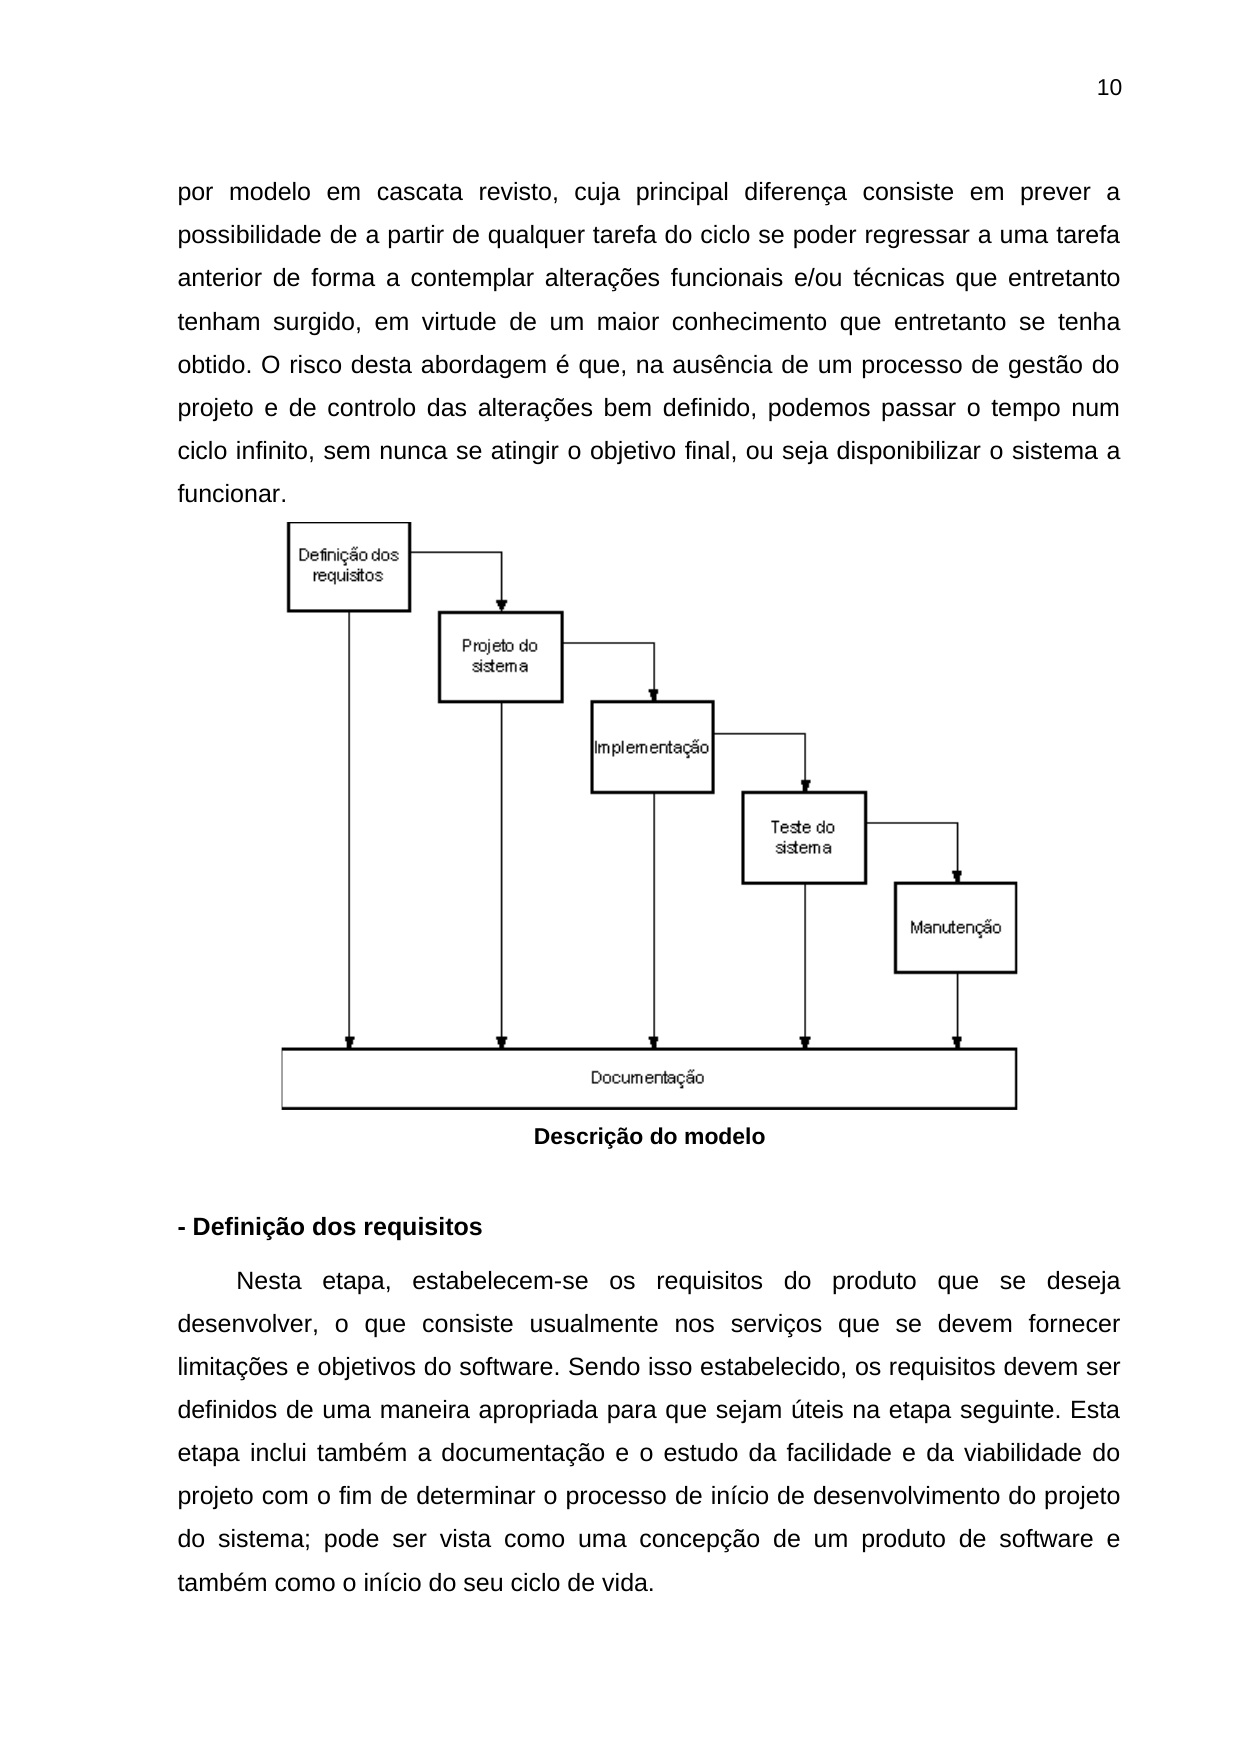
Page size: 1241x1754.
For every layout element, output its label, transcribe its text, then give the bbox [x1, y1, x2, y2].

text Descrição do modelo [177, 1123, 1122, 1149]
text Nesta etapa, estabelecem-se os requisitos do produto que se deseja desenvolver, o que consiste usualmente nos serviços que se devem fornecer limitações e objetivos do software. Sendo isso estabelecido, os requisitos devem ser definidos de uma maneira apropriada para que sejam úteis na etapa seguinte. Esta etapa inclui também a documentação e o estudo da facilidade e da viabilidade do projeto com o fim de determinar o processo de início de desenvolvimento do projeto do sistema; pode ser vista como uma concepção de um produto de software e também como o início do seu ciclo de vida. [177, 1266, 1122, 1596]
text - Definição dos requisitos [177, 1212, 1122, 1241]
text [177, 177, 1122, 508]
